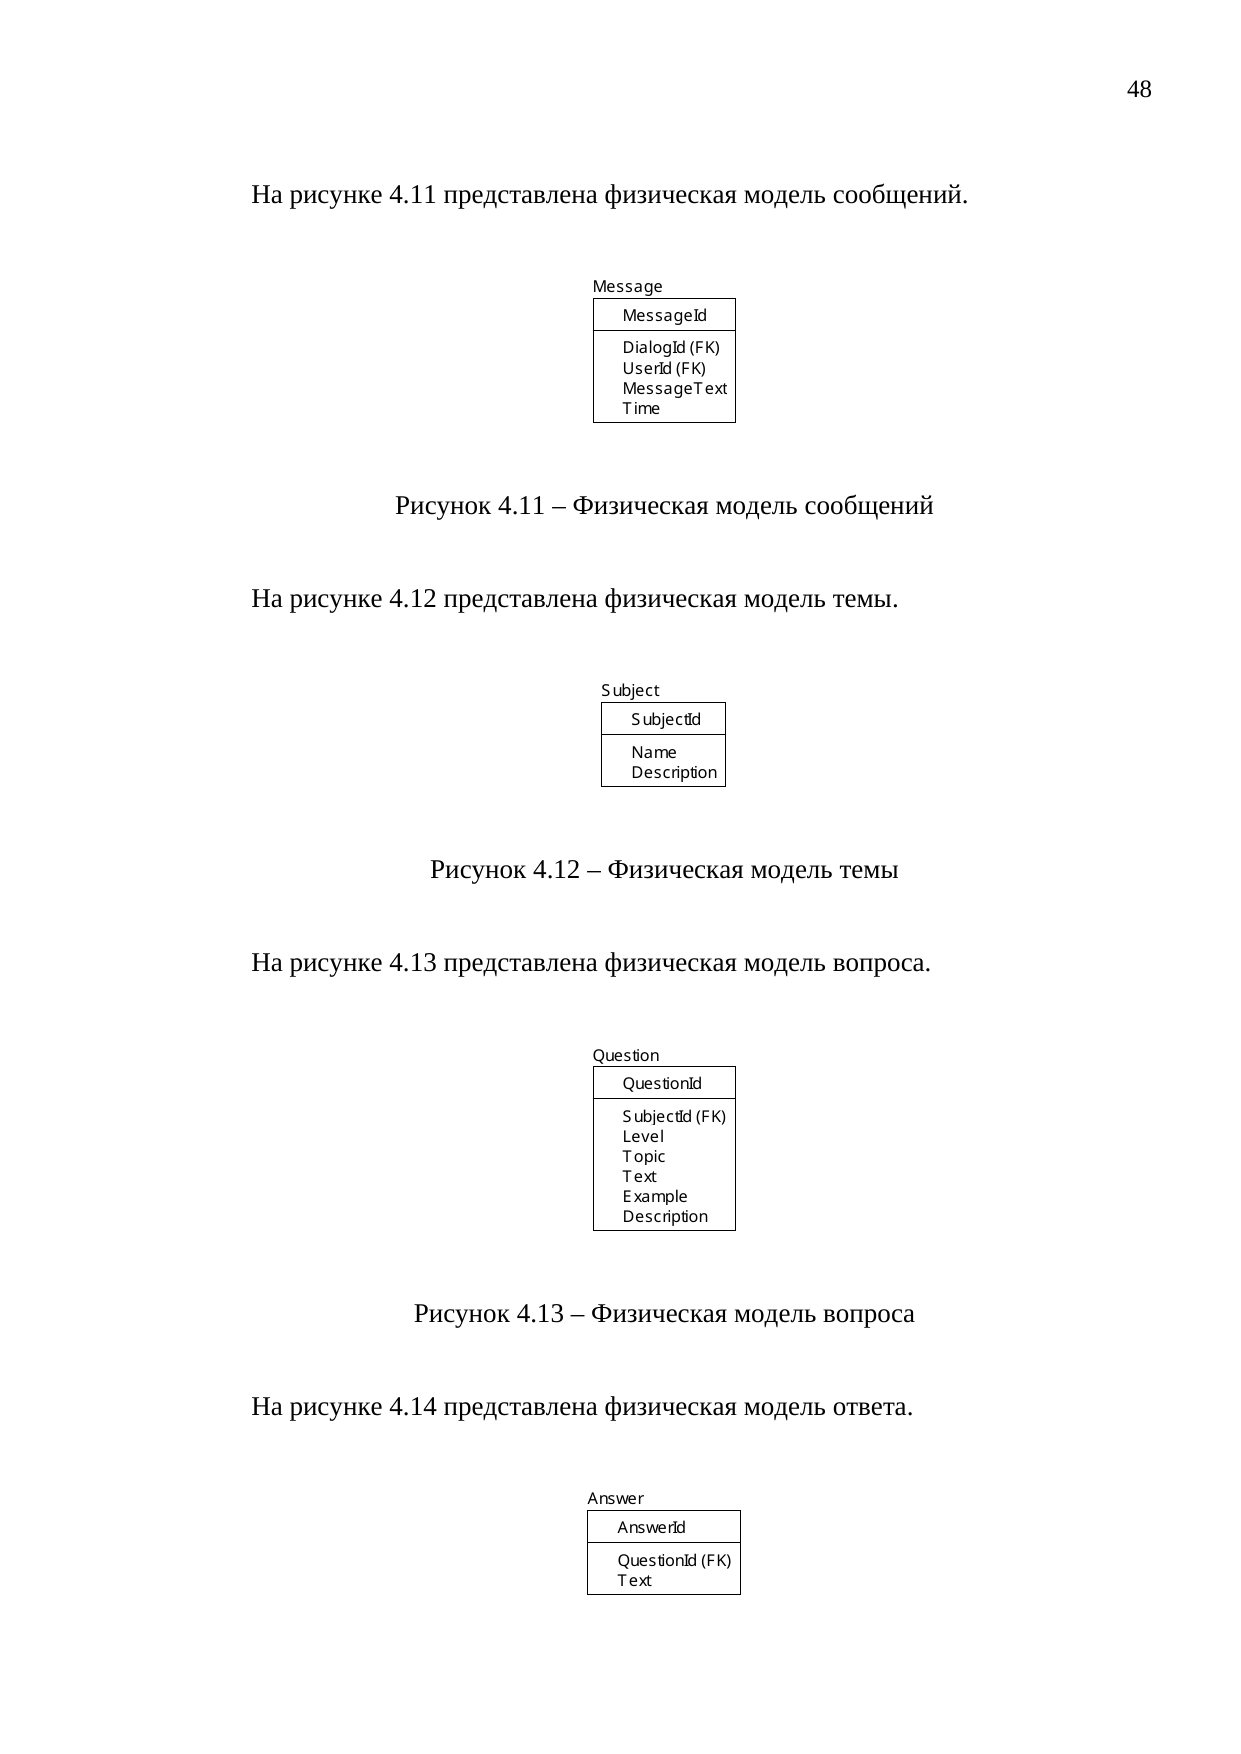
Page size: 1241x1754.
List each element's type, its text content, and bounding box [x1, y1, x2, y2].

text На рисунке 4.11 представлена физическая модель сообщений. [177, 178, 1152, 209]
text Рисунок 4.13 – Физическая модель вопроса [177, 1297, 1152, 1328]
text Рисунок 4.11 – Физическая модель сообщений [177, 489, 1152, 520]
text Рисунок 4.12 – Физическая модель темы [177, 853, 1152, 884]
text На рисунке 4.13 представлена физическая модель вопроса. [177, 946, 1152, 978]
text На рисунке 4.12 представлена физическая модель темы. [177, 582, 1152, 613]
text На рисунке 4.14 представлена физическая модель ответа. [177, 1390, 1152, 1421]
